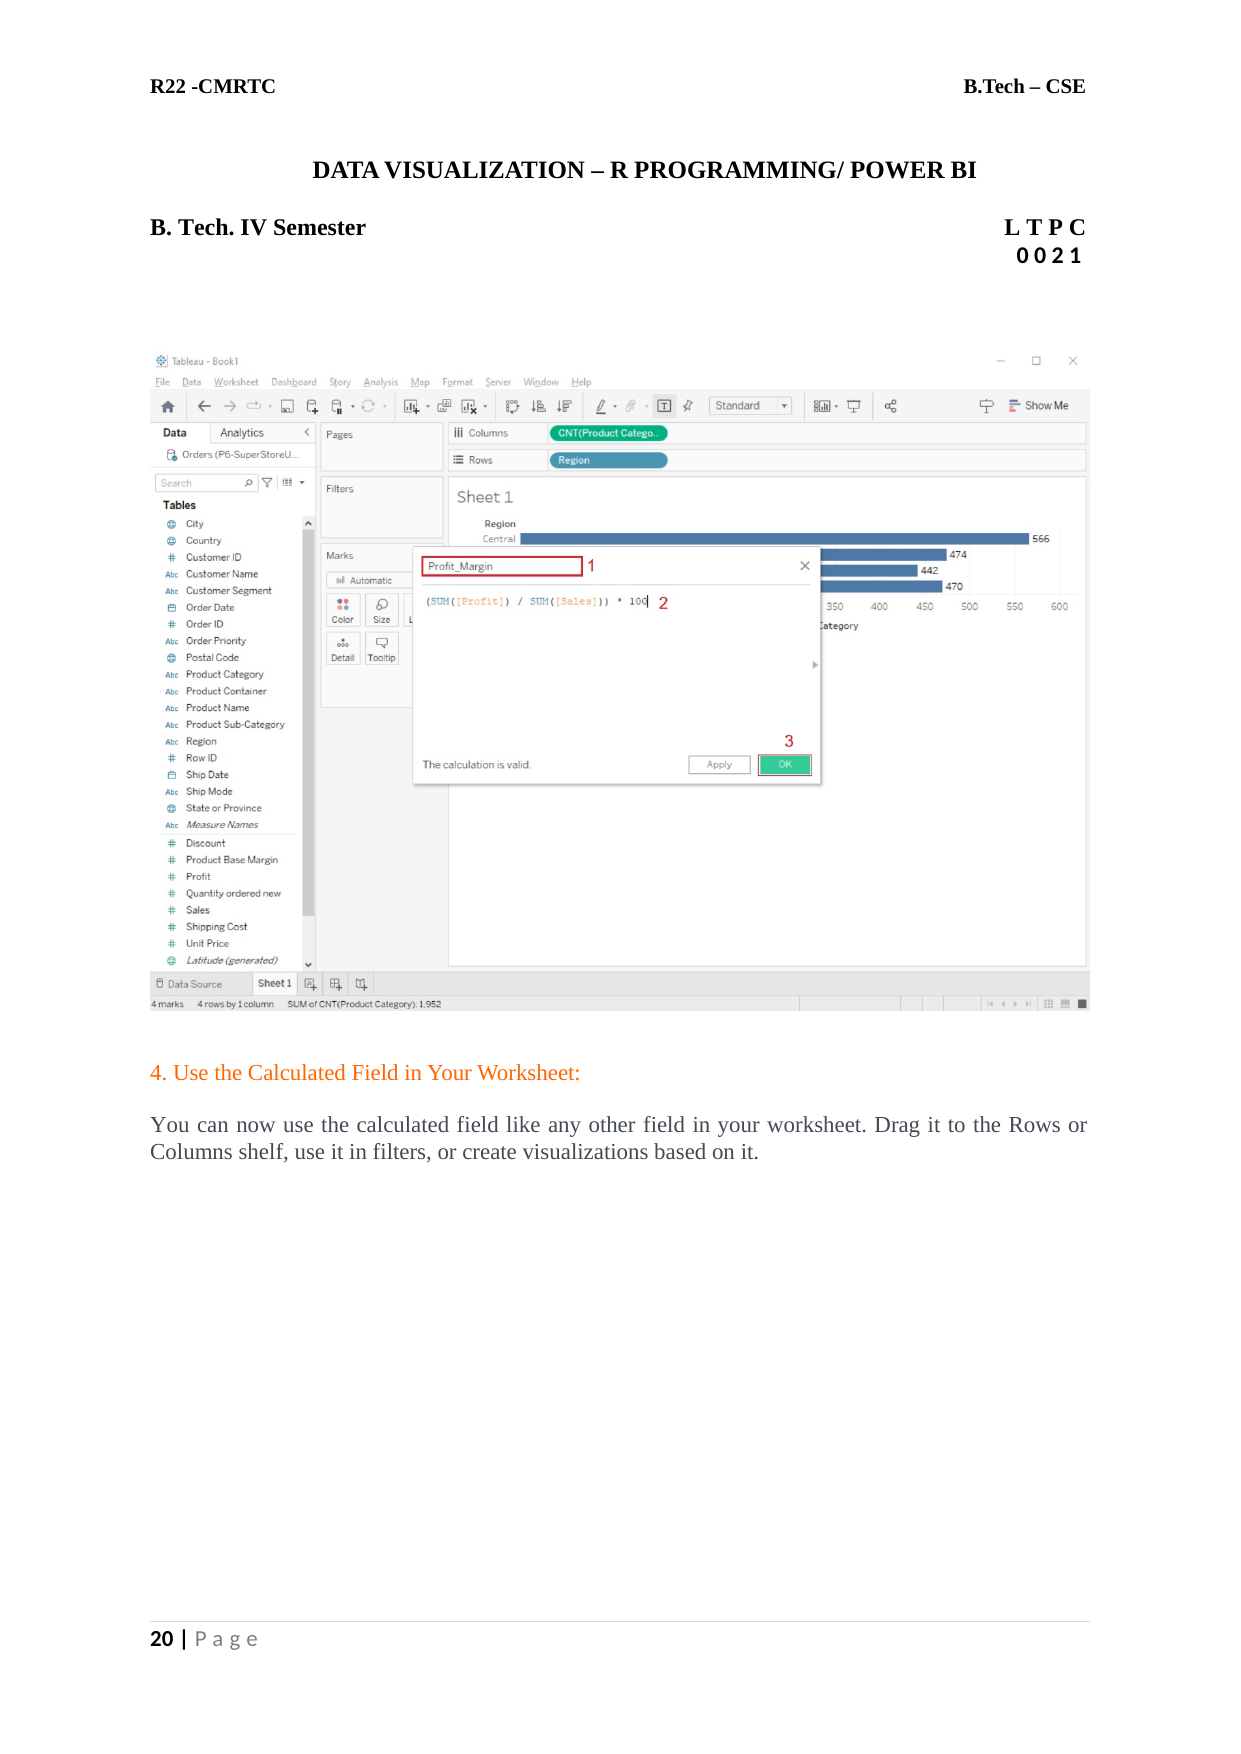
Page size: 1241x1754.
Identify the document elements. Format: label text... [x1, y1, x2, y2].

text You can now use the calculated field like any other field in your worksheet. Drag it to the Rows or Columns shelf, use it in filters, or create visualizations based on it. [150, 1111, 1090, 1164]
subtitle 4. Use the Calculated Field in Your Worksheet: [150, 1059, 1090, 1086]
picture [150, 350, 1091, 1011]
